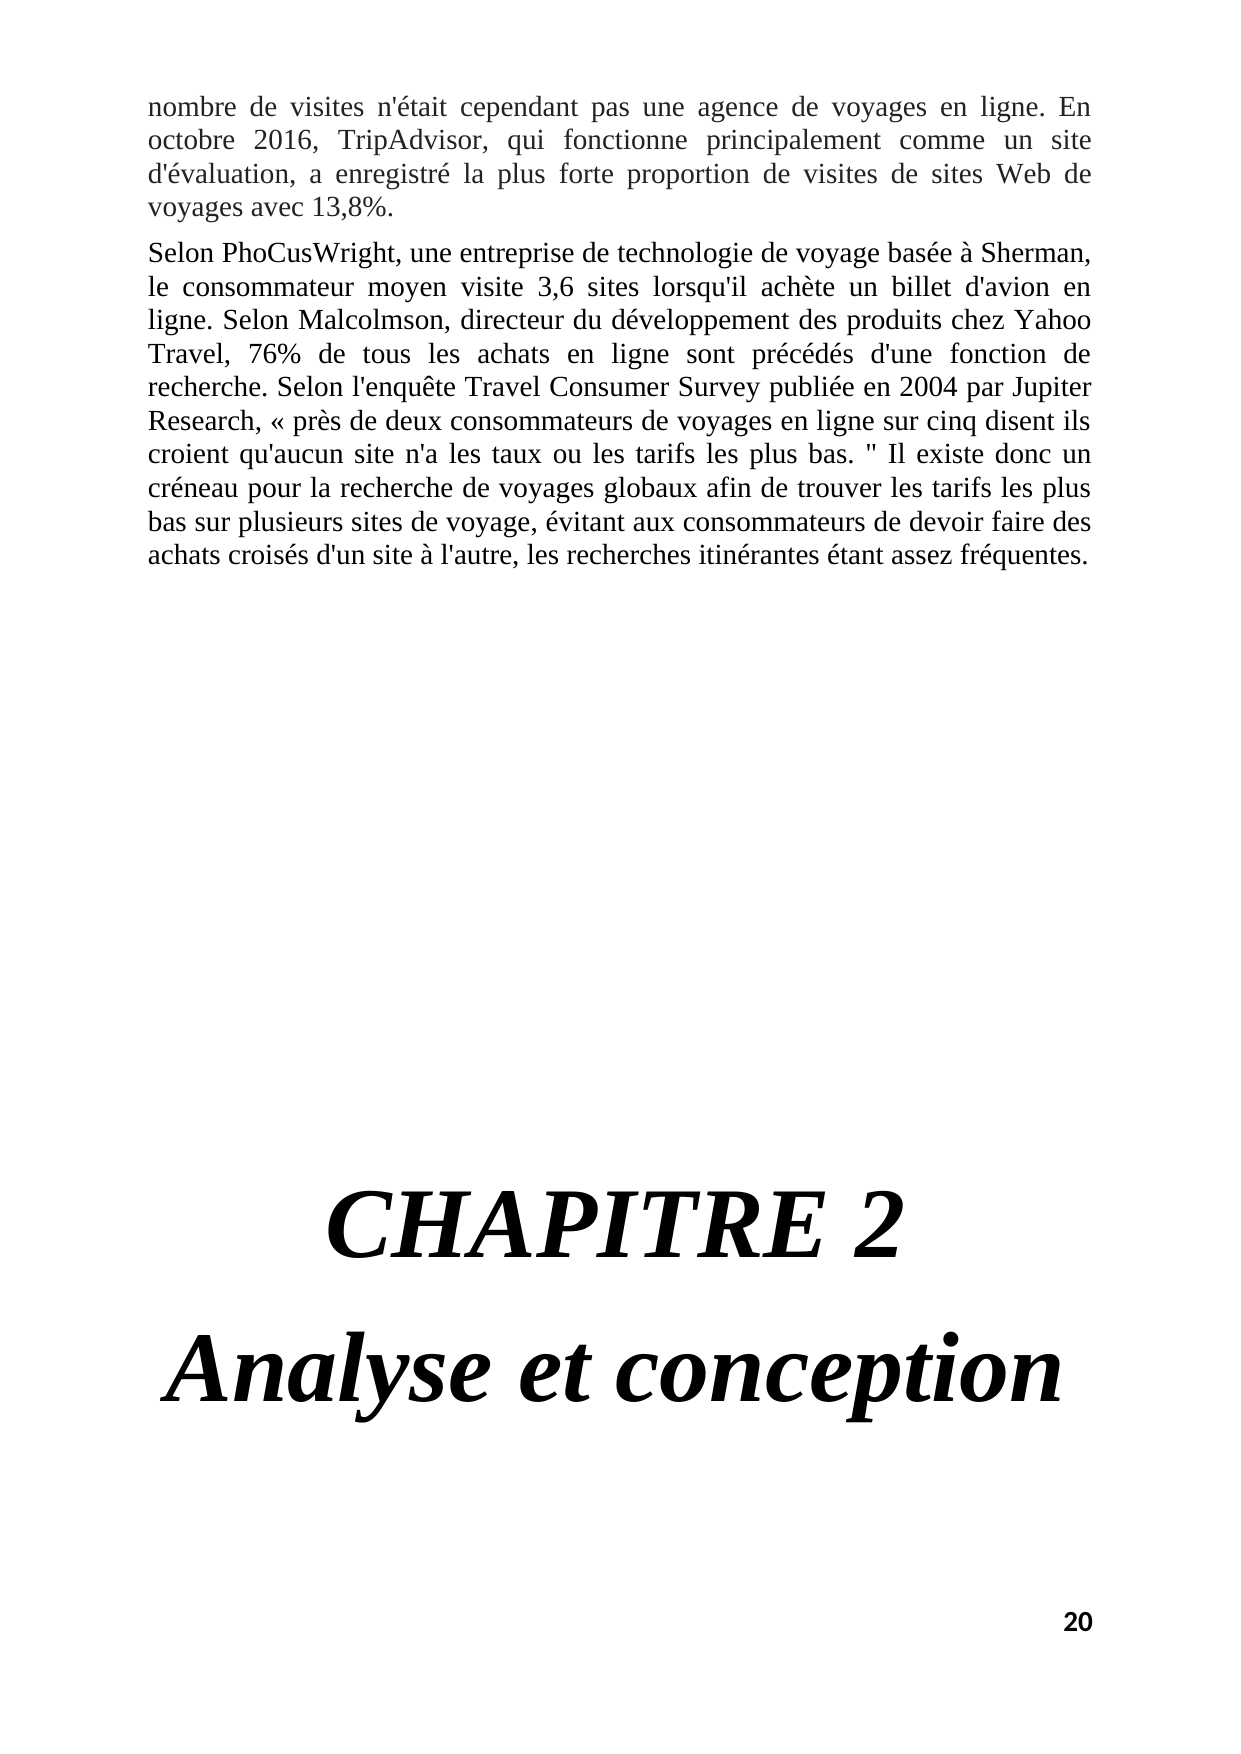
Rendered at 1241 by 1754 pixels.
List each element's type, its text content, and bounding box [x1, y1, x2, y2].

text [148, 89, 1093, 223]
text Selon PhoCusWright, une entreprise de technologie de voyage basée à Sherman, le consommateur moyen visite 3,6 sites lorsqu'il achète un billet d'avion en ligne. Selon Malcolmson, directeur du développement des produits chez Yahoo Travel, 76% de tous les achats en ligne sont précédés d'une fonction de recherche. Selon l'enquête Travel Consumer Survey publiée en 2004 par Jupiter Research, « près de deux consommateurs de voyages en ligne sur cinq disent ils croient qu'aucun site n'a les taux ou les tarifs les plus bas. " Il existe donc un créneau pour la recherche de voyages globaux afin de trouver les tarifs les plus bas sur plusieurs sites de voyage, évitant aux consommateurs de devoir faire des achats croisés d'un site à l'autre, les recherches itinérantes étant assez fréquentes. [148, 235, 1093, 571]
text CHAPITRE 2 [148, 1164, 1093, 1279]
text Analyse et conception [148, 1308, 1093, 1423]
